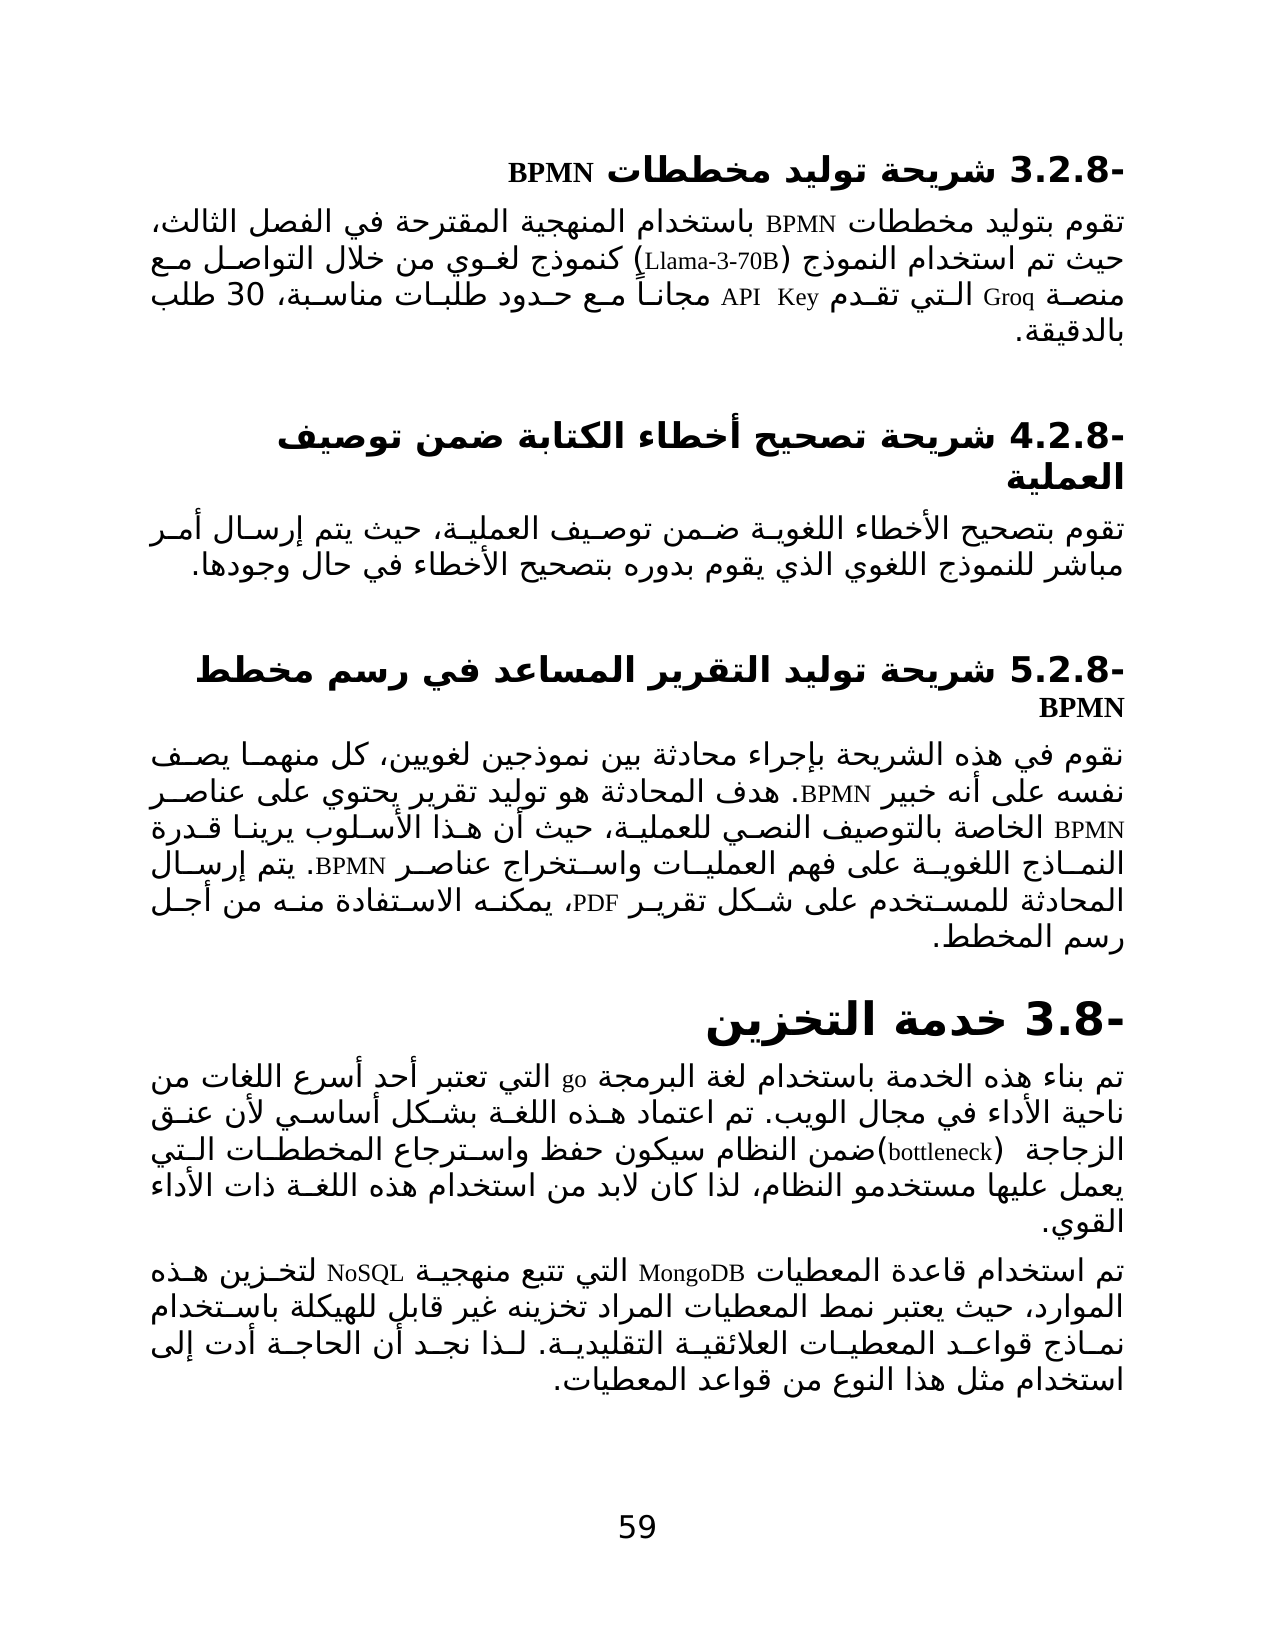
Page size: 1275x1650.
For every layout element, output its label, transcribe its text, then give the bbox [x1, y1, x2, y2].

text -3.2.8 شريحة توليد مخططات BPMN [150, 150, 1125, 191]
text -5.2.8 شريحة توليد التقرير المساعد في رسم مخطط BPMN [150, 649, 1125, 724]
text تقوم بتصحيح الأخطاء اللغوية ضمن توصيف العملية، حيث يتم إرسال أمر مباشر للنموذج اللغوي الذي يقوم بدوره بتصحيح الأخطاء في حال وجودها. [150, 510, 1125, 583]
text تقوم بتوليد مخططات BPMN باستخدام المنهجية المقترحة في الفصل الثالث، حيث تم استخدام النموذج (Llama-3-70B) كنموذج لغوي من خلال التواصل مع منصة Groq التي تقدم API Key مجاناً مع حدود طلبات مناسبة، 30 طلب بالدقيقة. [150, 204, 1125, 349]
text -4.2.8 شريحة تصحيح أخطاء الكتابة ضمن توصيف العملية [150, 415, 1125, 498]
text تم استخدام قاعدة المعطيات MongoDB التي تتبع منهجية NoSQL لتخزين هذه الموارد، حيث يعتبر نمط المعطيات المراد تخزينه غير قابل للهيكلة باستخدام نماذج قواعد المعطيات العلائقية التقليدية. لذا نجد أن الحاجة أدت إلى استخدام مثل هذا النوع من قواعد المعطيات. [150, 1252, 1125, 1398]
text نقوم في هذه الشريحة بإجراء محادثة بين نموذجين لغويين، كل منهما يصف نفسه على أنه خبير BPMN. هدف المحادثة هو توليد تقرير يحتوي على عناصر BPMN الخاصة بالتوصيف النصي للعملية، حيث أن هذا الأسلوب يرينا قدرة النماذج اللغوية على فهم العمليات واستخراج عناصر BPMN. يتم إرسال المحادثة للمستخدم على شكل تقرير PDF، يمكنه الاستفادة منه من أجل رسم المخطط. [150, 737, 1125, 955]
text تم بناء هذه الخدمة باستخدام لغة البرمجة go التي تعتبر أحد أسرع اللغات من ناحية الأداء في مجال الويب. تم اعتماد هذه اللغة بشكل أساسي لأن عنق الزجاجة (bottleneck)ضمن النظام سيكون حفظ واسترجاع المخططات التي يعمل عليها مستخدمو النظام، لذا كان لابد من استخدام هذه اللغة ذات الأداء القوي. [150, 1058, 1125, 1240]
text -3.8 خدمة التخزين [150, 992, 1125, 1046]
